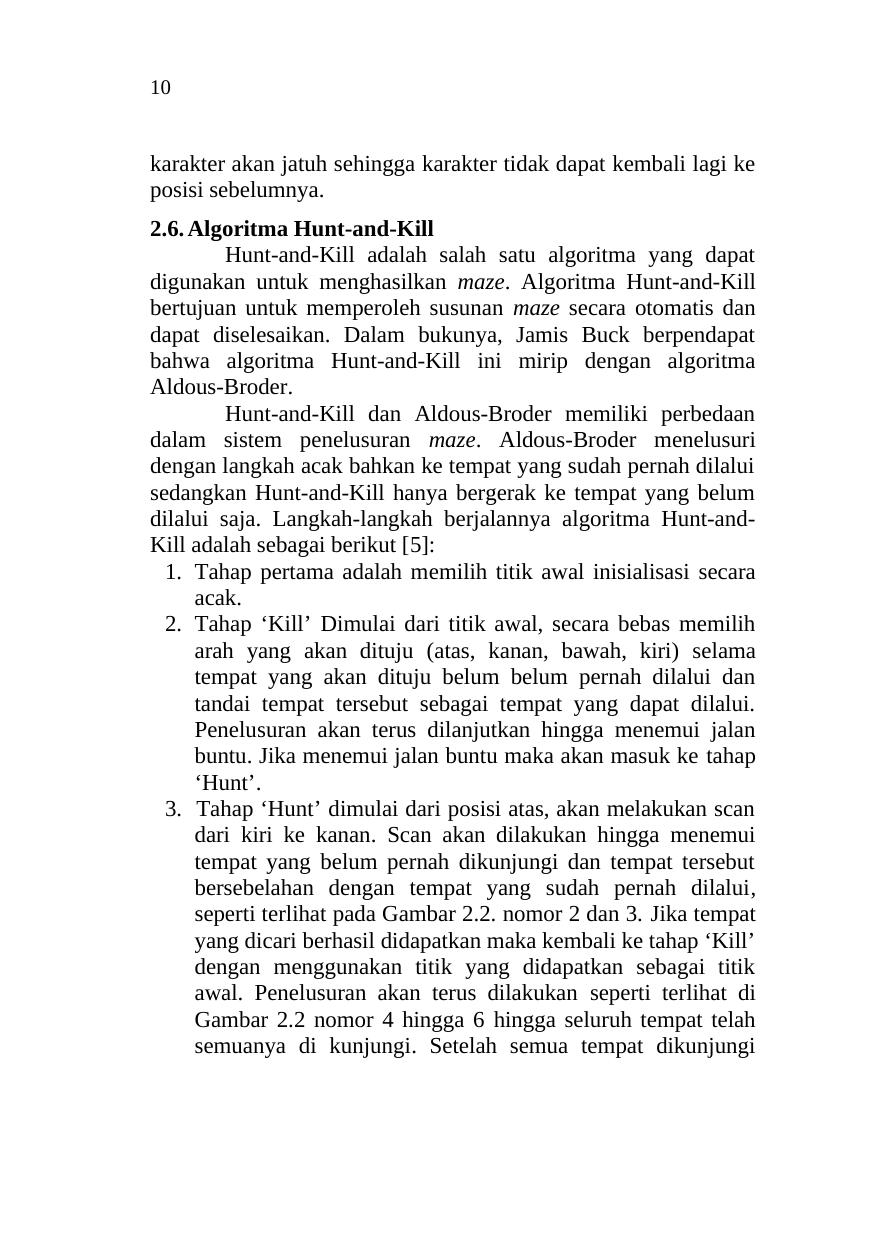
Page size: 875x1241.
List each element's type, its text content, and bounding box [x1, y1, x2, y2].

text 2. Tahap ‘Kill’ Dimulai dari titik awal, secara bebas memilih arah yang akan dituju (atas, kanan, bawah, kiri) selama tempat yang akan dituju belum belum pernah dilalui dan tandai tempat tersebut sebagai tempat yang dapat dilalui. Penelusuran akan terus dilanjutkan hingga menemui jalan buntu. Jika menemui jalan buntu maka akan masuk ke tahap ‘Hunt’. [165, 611, 756, 795]
text Hunt-and-Kill dan Aldous-Broder memiliki perbedaan dalam sistem penelusuran maze. Aldous-Broder menelusuri dengan langkah acak bahkan ke tempat yang sudah pernah dilalui sedangkan Hunt-and-Kill hanya bergerak ke tempat yang belum dilalui saja. Langkah-langkah berjalannya algoritma Hunt-and-Kill adalah sebagai berikut [5]: [150, 400, 756, 558]
text 1. Tahap pertama adalah memilih titik awal inisialisasi secara acak. [165, 558, 756, 611]
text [150, 150, 756, 203]
subtitle Algoritma Hunt-and-Kill [150, 215, 756, 242]
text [165, 795, 756, 1058]
text Hunt-and-Kill adalah salah satu algoritma yang dapat digunakan untuk menghasilkan maze. Algoritma Hunt-and-Kill bertujuan untuk memperoleh susunan maze secara otomatis dan dapat diselesaikan. Dalam bukunya, Jamis Buck berpendapat bahwa algoritma Hunt-and-Kill ini mirip dengan algoritma Aldous-Broder. [150, 242, 756, 400]
